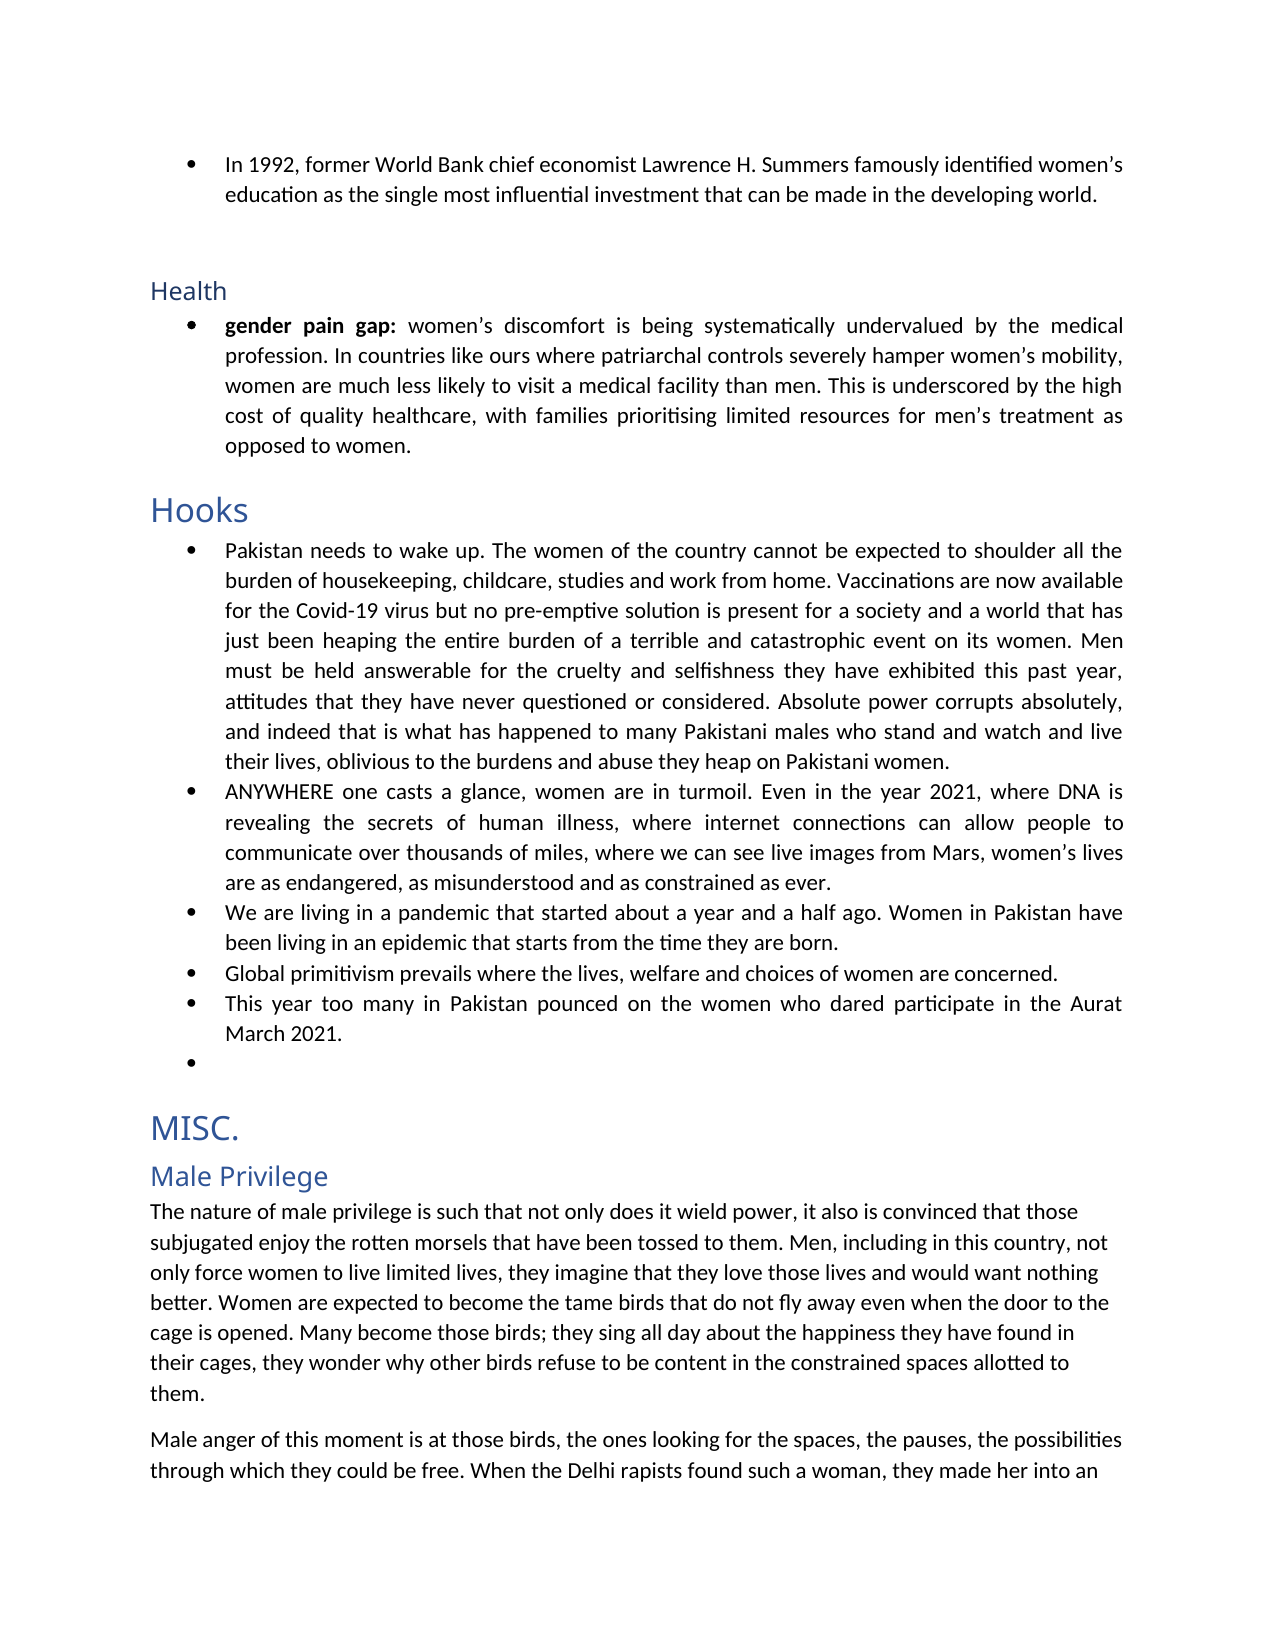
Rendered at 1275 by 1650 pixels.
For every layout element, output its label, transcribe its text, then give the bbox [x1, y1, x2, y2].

list Pakistan needs to wake up. The women of the country cannot be expected to shoulder all the burden of housekeeping, childcare, studies and work from home. Vaccinations are now available for the Covid-19 virus but no pre-emptive solution is present for a society and a world that has just been heaping the entire burden of a terrible and catastrophic event on its women. Men must be held answerable for the cruelty and selfishness they have exhibited this past year, attitudes that they have never questioned or considered. Absolute power corrupts absolutely, and indeed that is what has happened to many Pakistani males who stand and watch and live their lives, oblivious to the burdens and abuse they heap on Pakistani women. [187, 536, 1125, 775]
list We are living in a pandemic that started about a year and a half ago. Women in Pakistan have been living in an epidemic that starts from the time they are born. [187, 898, 1125, 956]
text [150, 1426, 1125, 1484]
list ANYWHERE one casts a glance, women are in turmoil. Even in the year 2021, where DNA is revealing the secrets of human illness, where internet connections can allow people to communicate over thousands of miles, where we can see live images from Mars, women’s lives are as endangered, as misunderstood and as constrained as ever. [187, 777, 1125, 896]
subtitle Male Privilege [150, 1158, 1125, 1194]
list In 1992, former World Bank chief economist Lawrence H. Summers famously identified women’s education as the single most influential investment that can be made in the developing world. [187, 150, 1125, 208]
text The nature of male privilege is such that not only does it wield power, it also is convinced that those subjugated enjoy the rotten morsels that have been tossed to them. Men, including in this country, not only force women to live limited lives, they imagine that they love those lives and would want nothing better. Women are expected to become the tame birds that do not fly away even when the door to the cage is opened. Many become those birds; they sing all day about the happiness they have found in their cages, they wonder why other birds refuse to be content in the constrained spaces allotted to them. [150, 1197, 1125, 1407]
list This year too many in Pakistan pounced on the women who dared participate in the Aurat March 2021. [187, 989, 1125, 1047]
list Global primitivism prevails where the lives, welfare and choices of women are concerned. [187, 959, 1125, 987]
subtitle MISC. [150, 1104, 1125, 1150]
subtitle Hooks [150, 487, 1125, 532]
subtitle Health [150, 274, 1125, 308]
list gender pain gap: women’s discomfort is being systematically undervalued by the medical profession. In countries like ours where patriarchal controls severely hamper women’s mobility, women are much less likely to visit a medical facility than men. This is underscored by the high cost of quality healthcare, with families prioritising limited resources for men’s treatment as opposed to women. [187, 311, 1125, 459]
